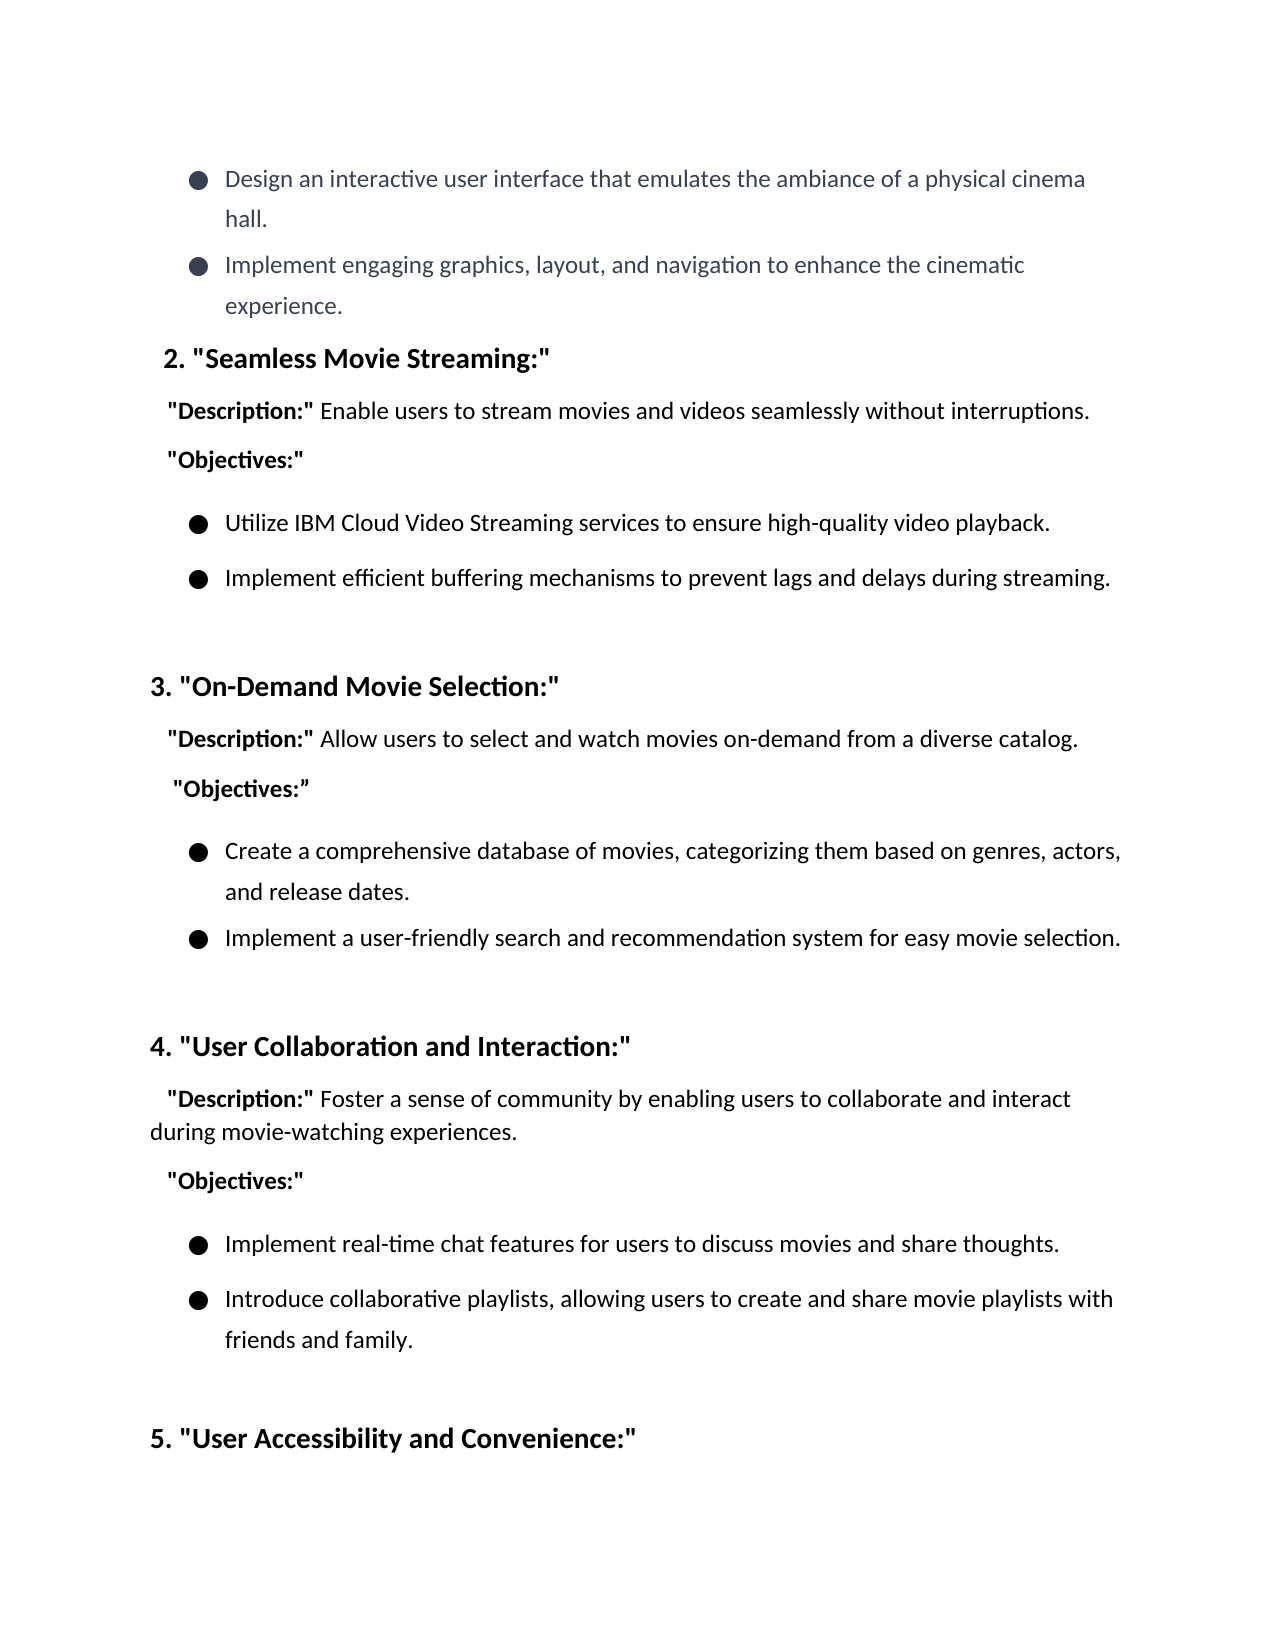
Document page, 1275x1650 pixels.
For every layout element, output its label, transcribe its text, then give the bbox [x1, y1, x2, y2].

text "Description:" Foster a sense of community by enabling users to collaborate and interact during movie-watching experiences. [150, 1083, 1125, 1146]
list Implement engaging graphics, layout, and navigation to enhance the cinematic experience. [187, 237, 1125, 321]
text 5. "User Accessibility and Convenience:" [150, 1421, 1125, 1456]
text "Objectives:" [150, 1166, 1125, 1196]
list Create a comprehensive database of movies, categorizing them based on genres, actors, and release dates. [187, 822, 1125, 907]
list Implement efficient buffering mechanisms to prevent lags and delays during streaming. [187, 549, 1125, 601]
list Utilize IBM Cloud Video Streaming services to ensure high-quality video playback. [187, 494, 1125, 545]
list Implement a user-friendly search and recommendation system for easy movie selection. [187, 909, 1125, 960]
text 2. "Seamless Movie Streaming:" [150, 340, 1125, 375]
text 3. "On-Demand Movie Selection:" [150, 668, 1125, 704]
text "Description:" Allow users to select and watch movies on-demand from a diverse catalog. [150, 723, 1125, 754]
list Introduce collaborative playlists, allowing users to create and share movie playlists with friends and family. [187, 1270, 1125, 1354]
list Implement real-time chat features for users to discuss movies and share thoughts. [187, 1215, 1125, 1266]
text 4. "User Collaboration and Interaction:" [150, 1028, 1125, 1063]
text "Objectives:” [150, 773, 1125, 803]
text "Description:" Enable users to stream movies and videos seamlessly without interruptions. [150, 395, 1125, 425]
list Design an interactive user interface that emulates the ambiance of a physical cinema hall. [187, 150, 1125, 234]
text "Objectives:" [150, 444, 1125, 475]
